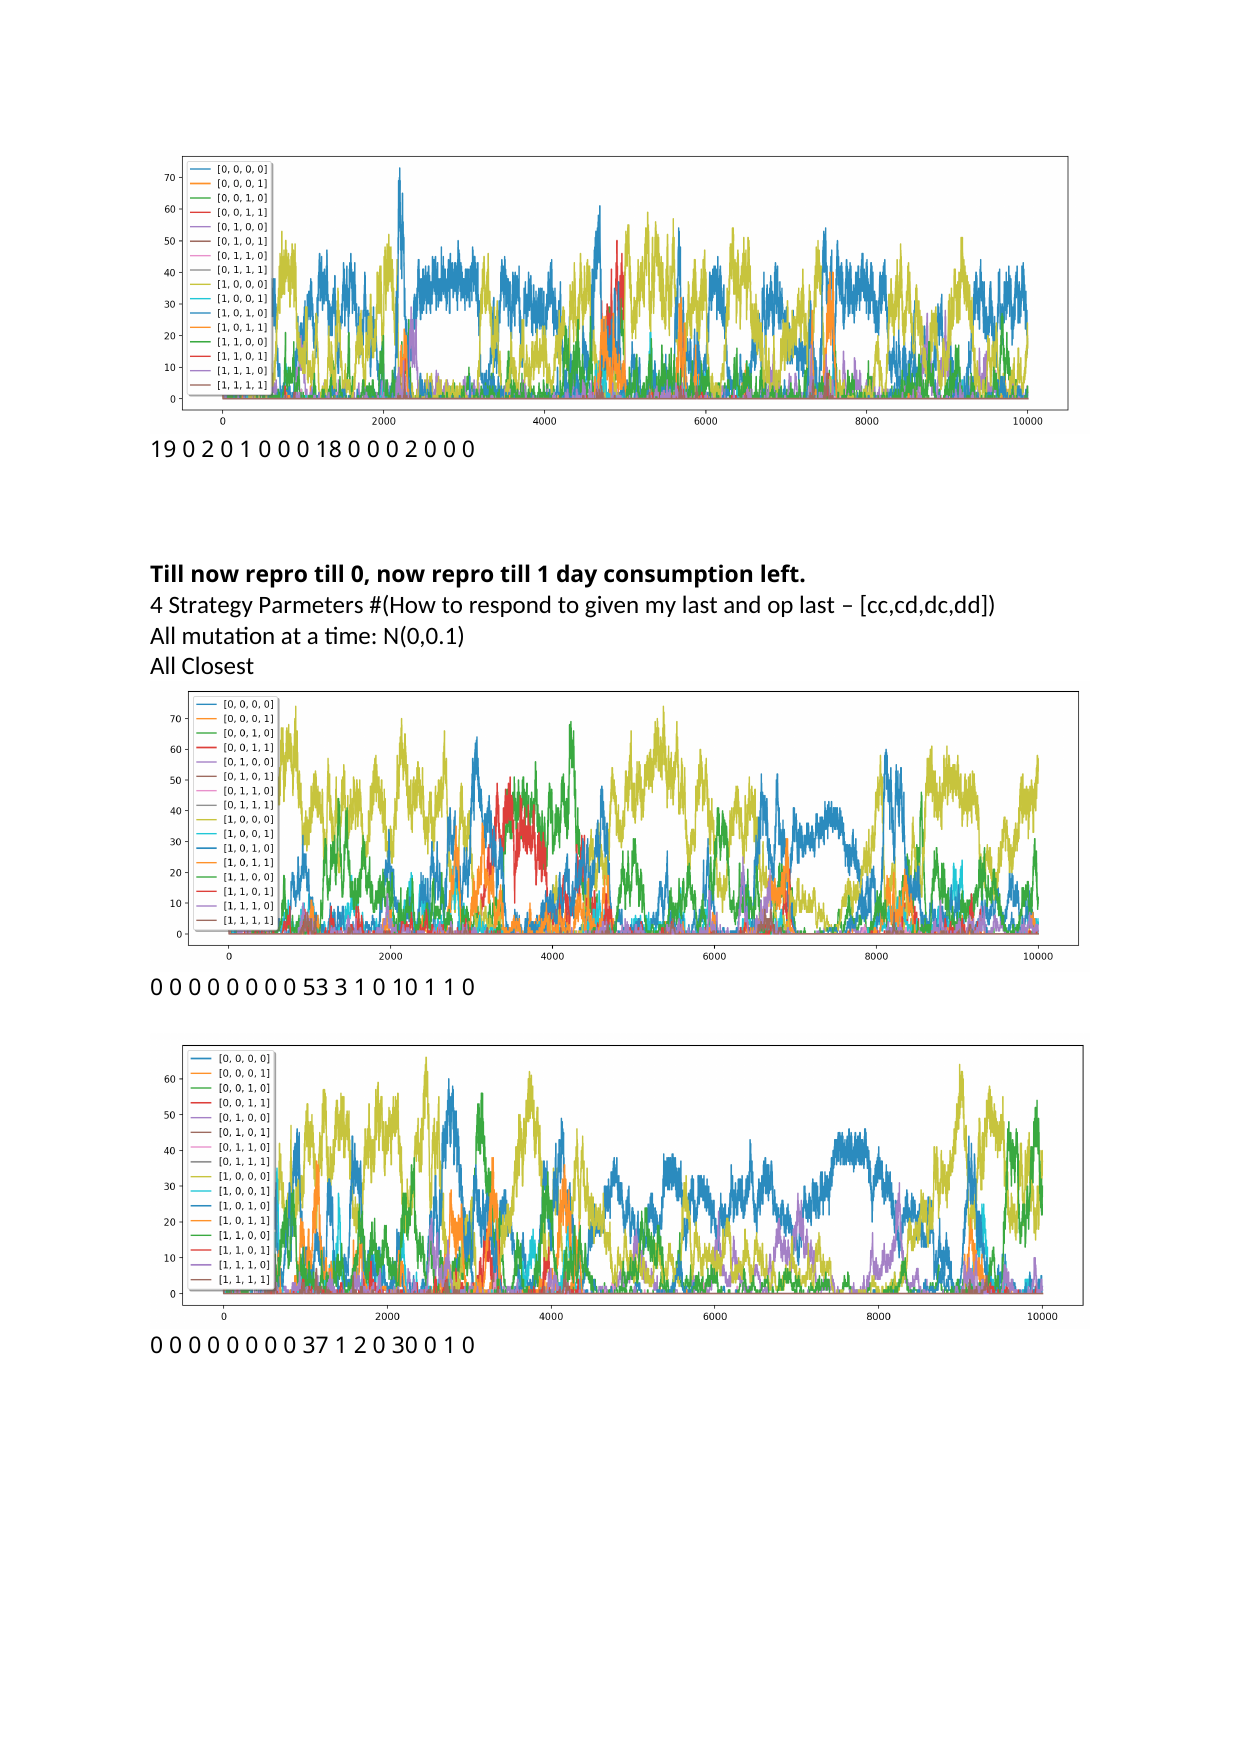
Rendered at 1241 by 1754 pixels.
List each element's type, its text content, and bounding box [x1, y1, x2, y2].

picture [150, 150, 1090, 434]
text 4 Strategy Parmeters #(How to respond to given my last and op last – [cc,cd,dc,dd]) [150, 589, 1090, 620]
picture [150, 1033, 1090, 1329]
text 0 0 0 0 0 0 0 0 53 3 1 0 10 1 1 0 [150, 972, 1090, 1003]
text Till now repro till 0, now repro till 1 day consumption left. [150, 558, 1090, 589]
text 19 0 2 0 1 0 0 0 18 0 0 0 2 0 0 0 [150, 434, 1090, 464]
text All mutation at a time: N(0,0.1) [150, 620, 1090, 650]
text All Closest [150, 650, 1090, 681]
text 0 0 0 0 0 0 0 0 37 1 2 0 30 0 1 0 [150, 1329, 1090, 1360]
picture [150, 681, 1090, 972]
